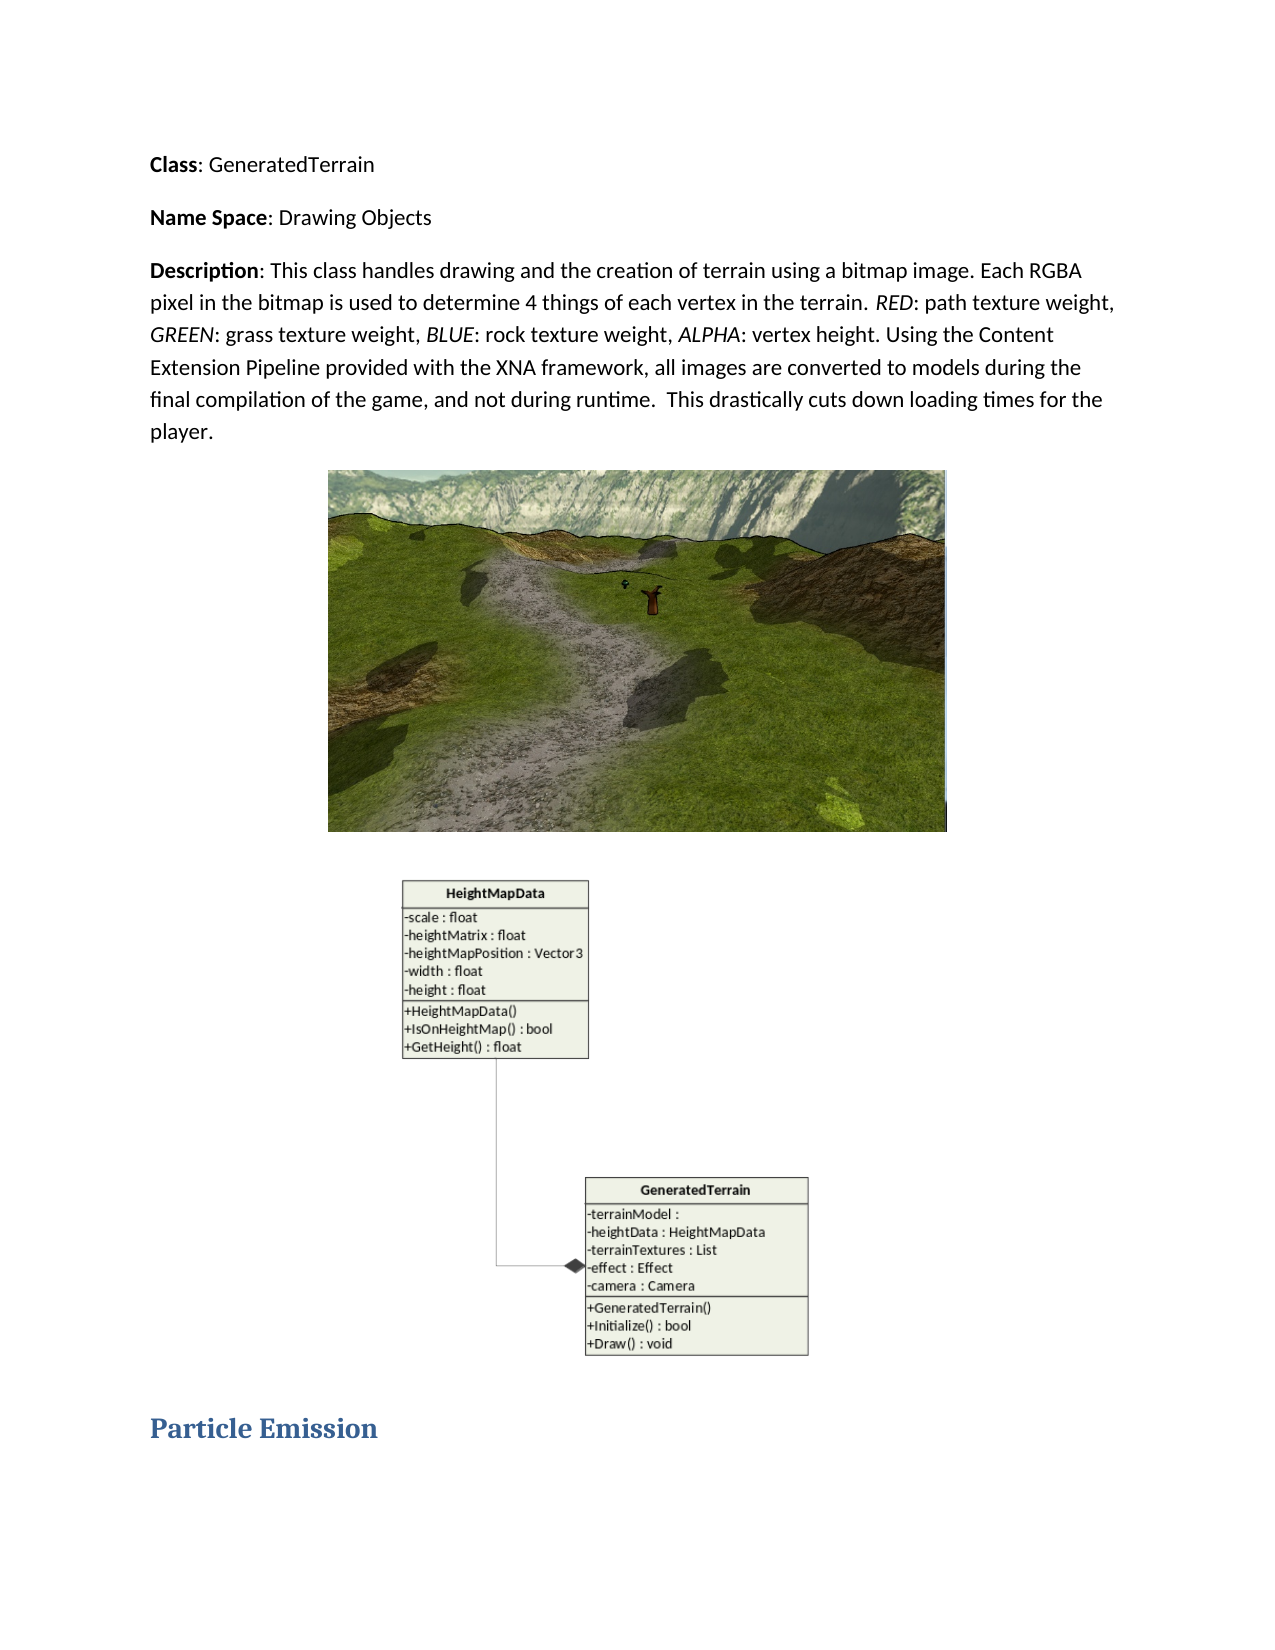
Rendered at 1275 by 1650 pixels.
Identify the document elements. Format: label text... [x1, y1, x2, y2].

text Name Space: Drawing Objects [150, 203, 1125, 231]
subtitle Particle Emission [150, 1412, 1125, 1445]
picture [328, 470, 947, 832]
text Class: GeneratedTerrain [150, 150, 1125, 178]
text Description: This class handles drawing and the creation of terrain using a bitmap image. Each RGBA pixel in the bitmap is used to determine 4 things of each vertex in the terrain. RED: path texture weight, GREEN: grass texture weight, BLUE: rock texture weight, ALPHA: vertex height. Using the Content Extension Pipeline provided with the XNA framework, all images are converted to models during the final compilation of the game, and not during runtime. This drastically cuts down loading times for the player. [150, 256, 1125, 445]
